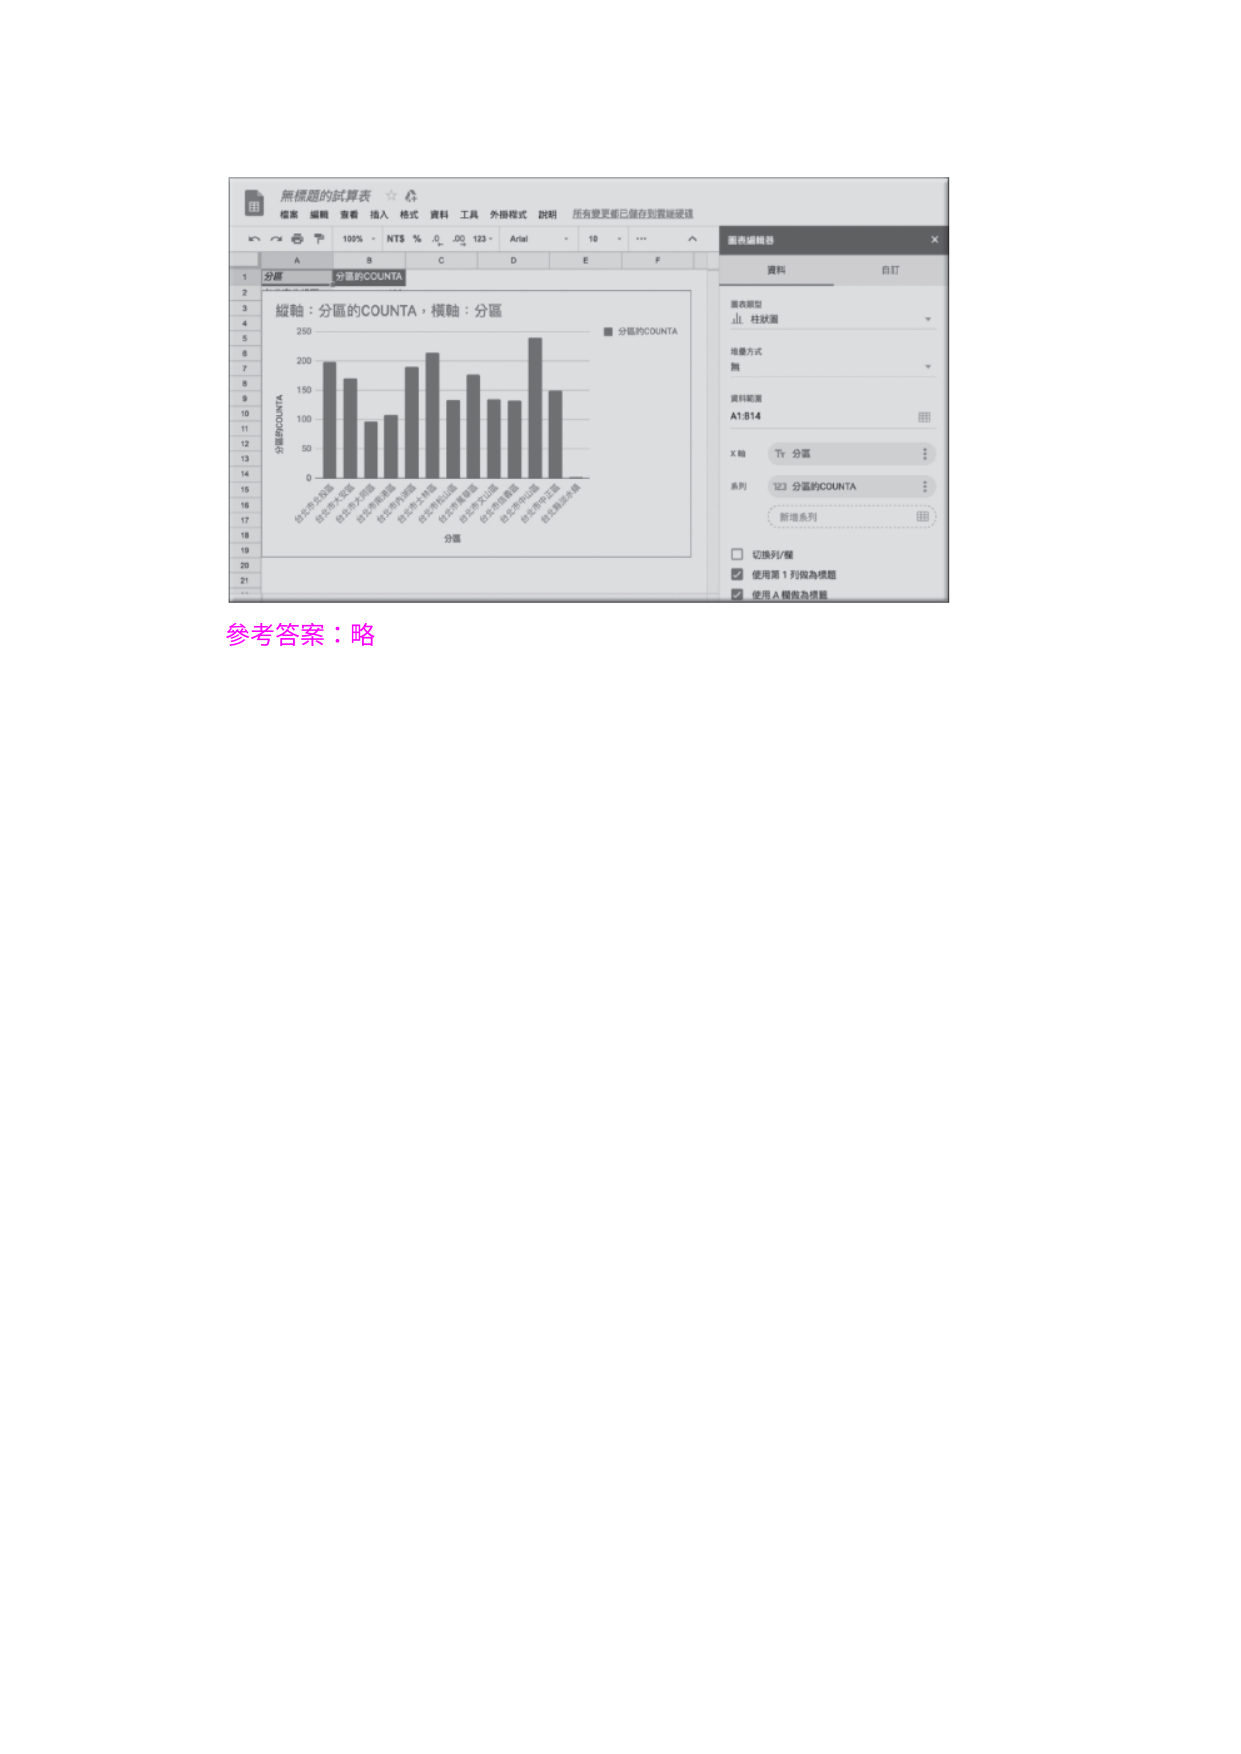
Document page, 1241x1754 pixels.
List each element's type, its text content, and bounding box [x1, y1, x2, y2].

list 參考答案：略 [225, 614, 1053, 652]
picture [225, 171, 953, 608]
